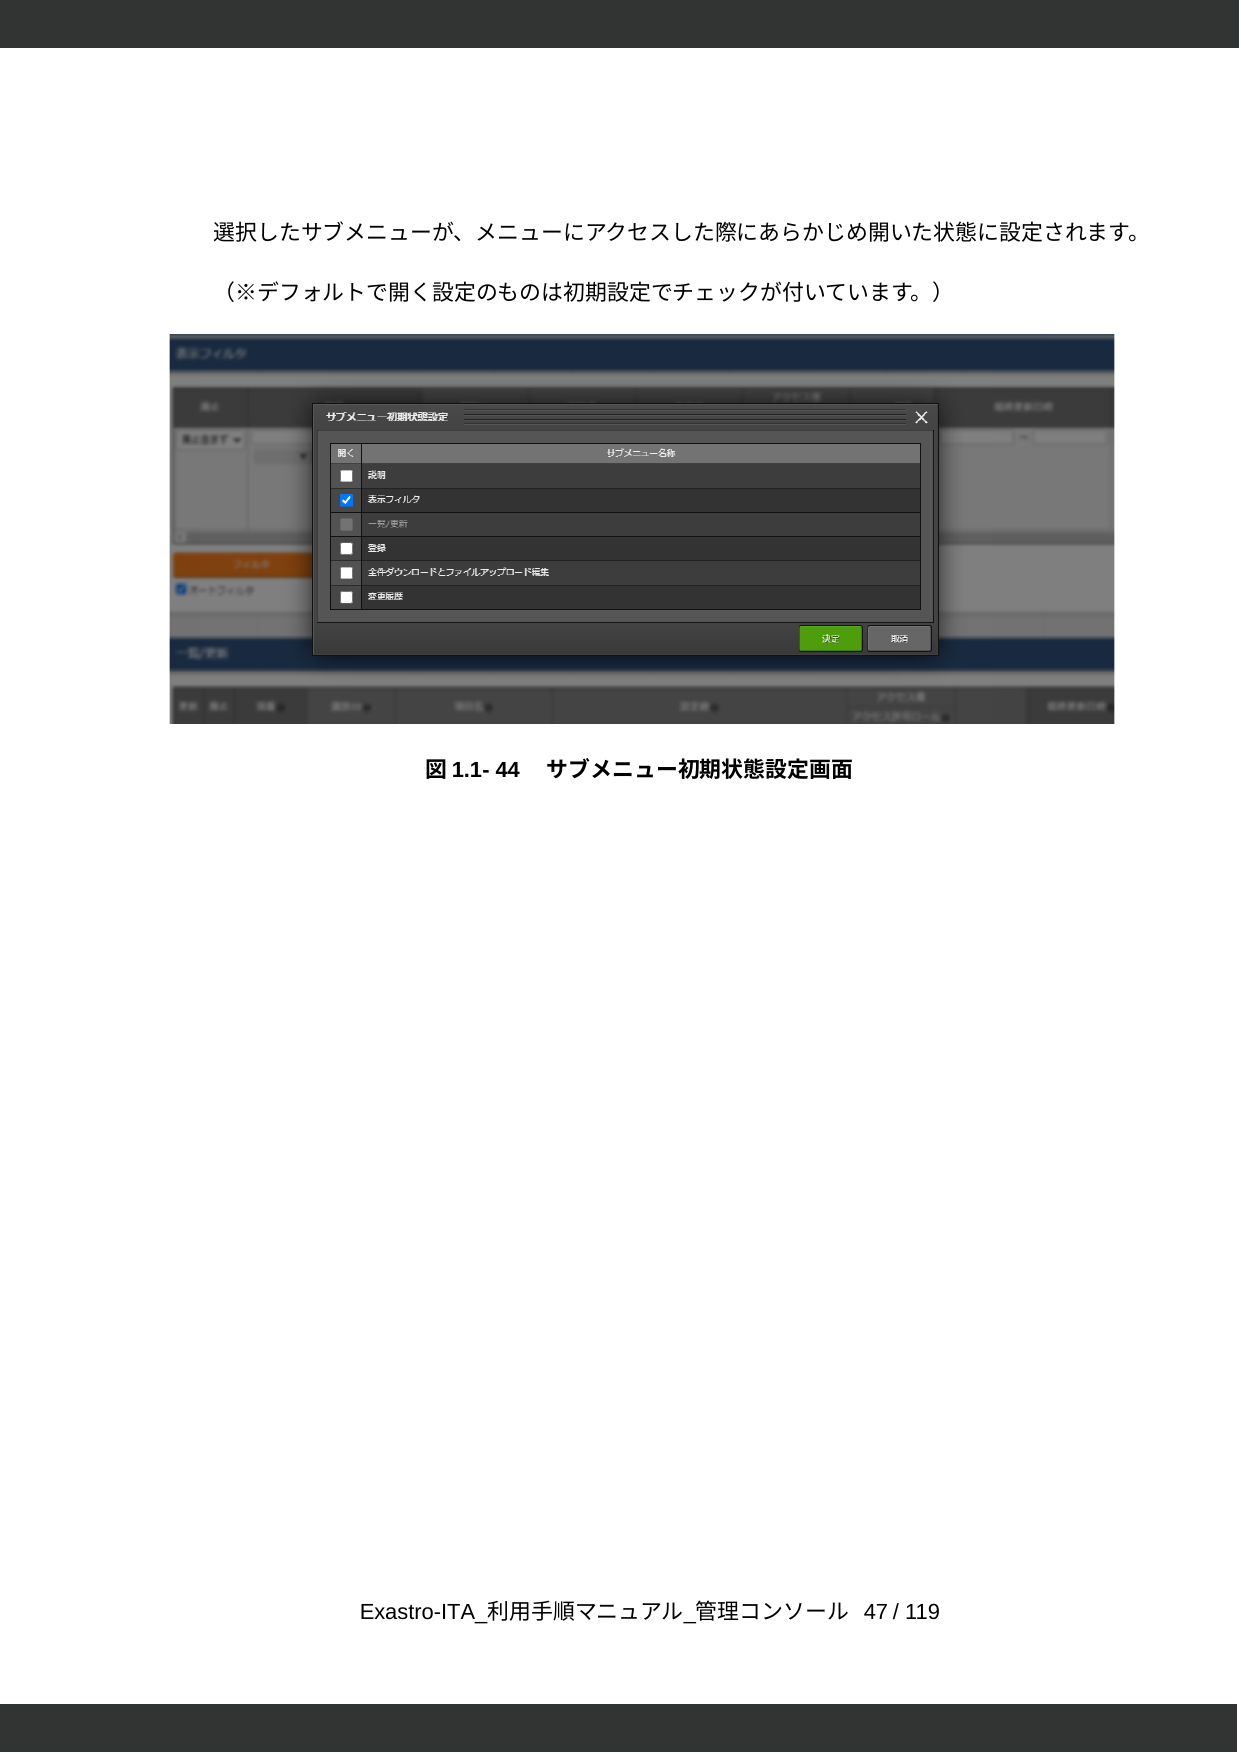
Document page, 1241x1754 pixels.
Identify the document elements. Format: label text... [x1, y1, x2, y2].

text 選択したサブメニューが、メニューにアクセスした際にあらかじめ開いた状態に設定されます。 [148, 201, 1152, 261]
picture [0, 1704, 1237, 1752]
text 図 1.1- 44 サブメニュー初期状態設定画面 [148, 738, 1130, 797]
text （※デフォルトで開く設定のものは初期設定でチェックが付いています。） [148, 261, 1152, 321]
picture [0, 0, 1239, 48]
picture [169, 334, 1115, 724]
